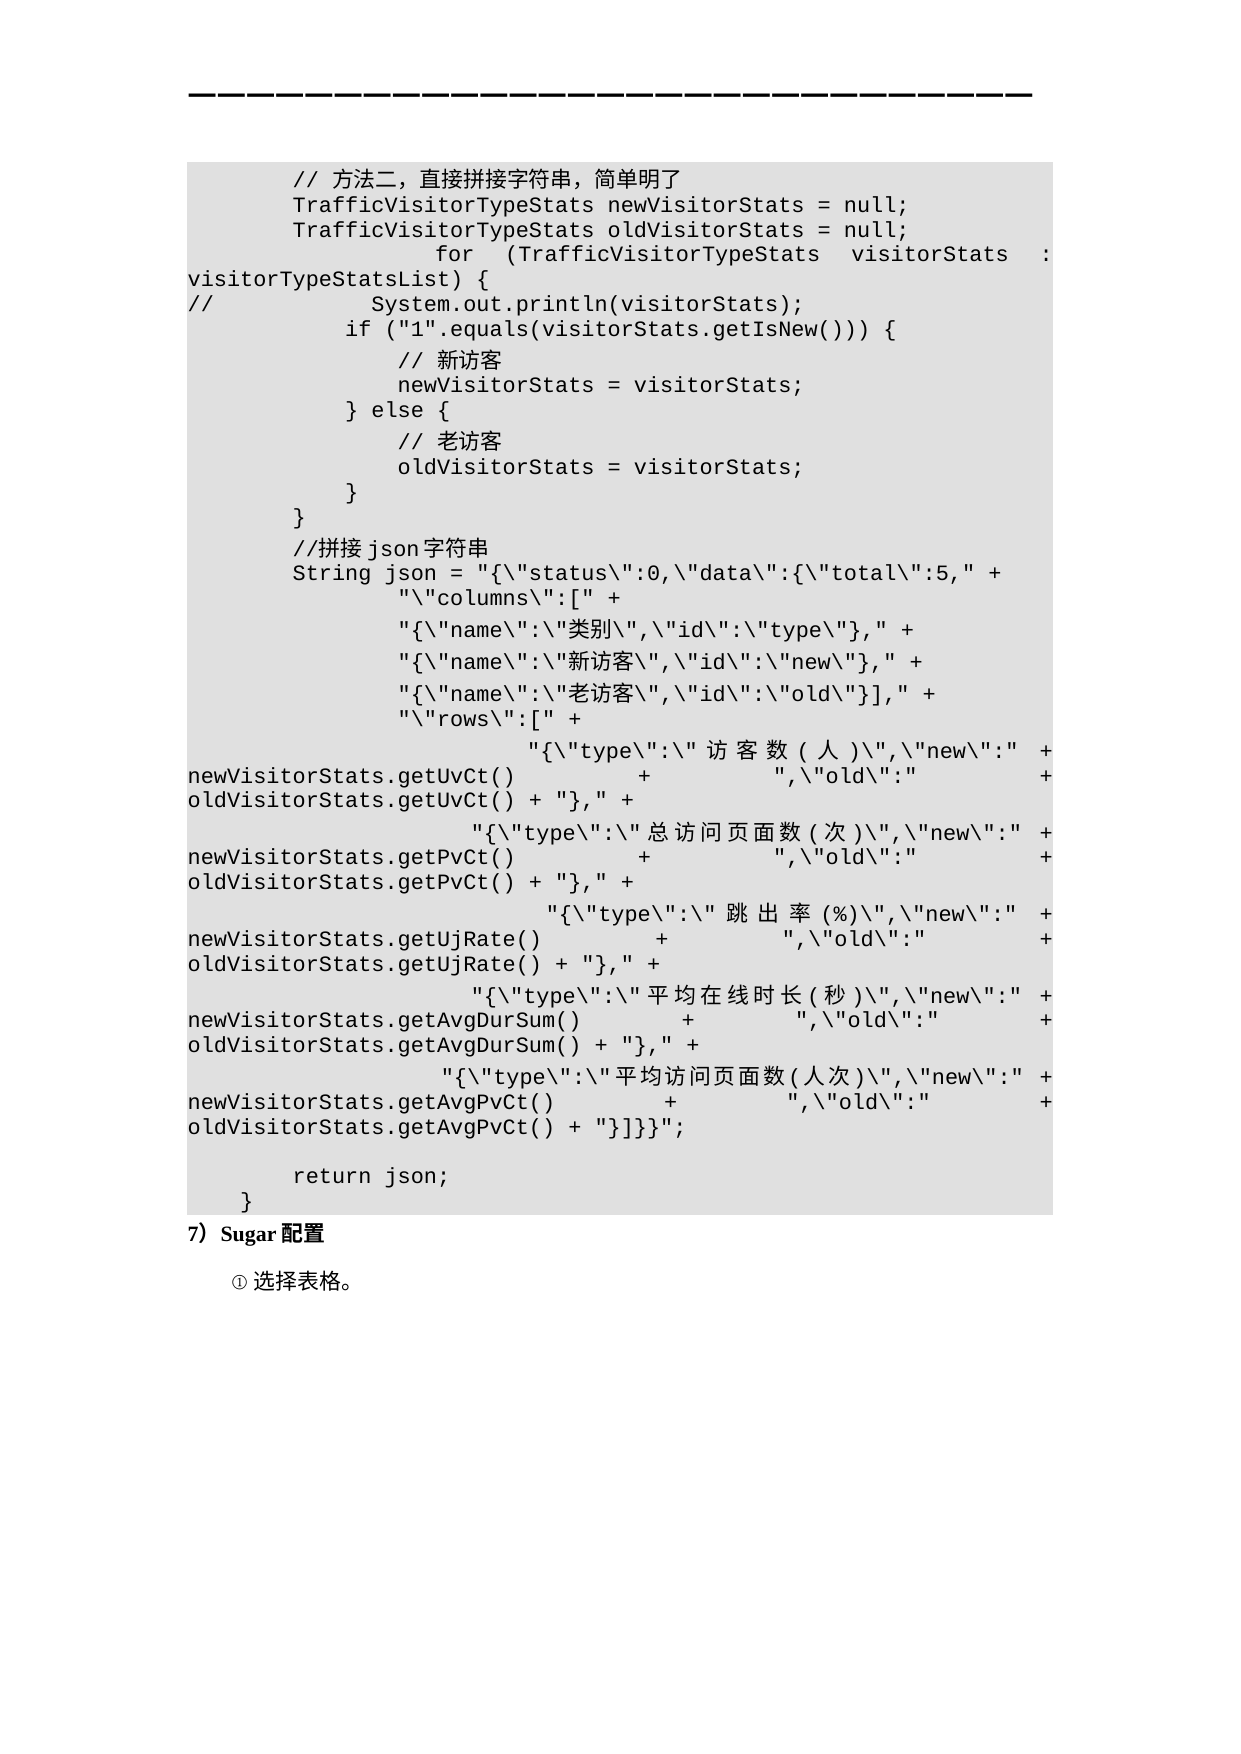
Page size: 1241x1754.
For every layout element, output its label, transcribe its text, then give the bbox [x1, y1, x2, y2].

text "{\"type\":\"平均访问页面数(人次)\",\"new\":" + newVisitorStats.getAvgPvCt() + ",\"old\":" + oldVisitorStats.getAvgPvCt() + "}]}}"; [187, 1059, 1053, 1141]
text ① 选择表格。 [187, 1263, 1053, 1296]
text oldVisitorStats = visitorStats; [187, 456, 1053, 481]
text "{\"name\":\"新访客\",\"id\":\"new\"}," + [187, 644, 1053, 676]
text "\"columns\":[" + [187, 587, 1053, 612]
text TrafficVisitorTypeStats newVisitorStats = null; [187, 194, 1053, 219]
text } [187, 481, 1053, 506]
text } [187, 506, 1053, 531]
text // 新访客 [187, 343, 1053, 375]
text String json = "{\"status\":0,\"data\":{\"total\":5," + [187, 563, 1053, 587]
text newVisitorStats = visitorStats; [187, 375, 1053, 399]
text } [187, 1190, 1053, 1215]
text // System.out.println(visitorStats); [187, 293, 1053, 318]
text "{\"name\":\"老访客\",\"id\":\"old\"}]," + [187, 676, 1053, 708]
text // 老访客 [187, 424, 1053, 456]
text 7）Sugar 配置 [187, 1215, 1053, 1248]
text "{\"type\":\"跳出率(%)\",\"new\":" + newVisitorStats.getUjRate() + ",\"old\":" + oldVisitorStats.getUjRate() + "}," + [187, 896, 1053, 978]
text } else { [187, 399, 1053, 424]
text return json; [187, 1166, 1053, 1190]
text // 方法二，直接拼接字符串，简单明了 [187, 162, 1053, 194]
text "\"rows\":[" + [187, 708, 1053, 733]
text for (TrafficVisitorTypeStats visitorStats : visitorTypeStatsList) { [187, 243, 1053, 293]
text "{\"name\":\"类别\",\"id\":\"type\"}," + [187, 612, 1053, 644]
text "{\"type\":\"总访问页面数(次)\",\"new\":" + newVisitorStats.getPvCt() + ",\"old\":" + oldVisitorStats.getPvCt() + "}," + [187, 814, 1053, 896]
text "{\"type\":\"访客数(人)\",\"new\":" + newVisitorStats.getUvCt() + ",\"old\":" + oldVisitorStats.getUvCt() + "}," + [187, 733, 1053, 814]
text if ("1".equals(visitorStats.getIsNew())) { [187, 318, 1053, 343]
text //拼接json字符串 [187, 531, 1053, 563]
text "{\"type\":\"平均在线时长(秒)\",\"new\":" + newVisitorStats.getAvgDurSum() + ",\"old\":" + oldVisitorStats.getAvgDurSum() + "}," + [187, 978, 1053, 1059]
text TrafficVisitorTypeStats oldVisitorStats = null; [187, 219, 1053, 243]
